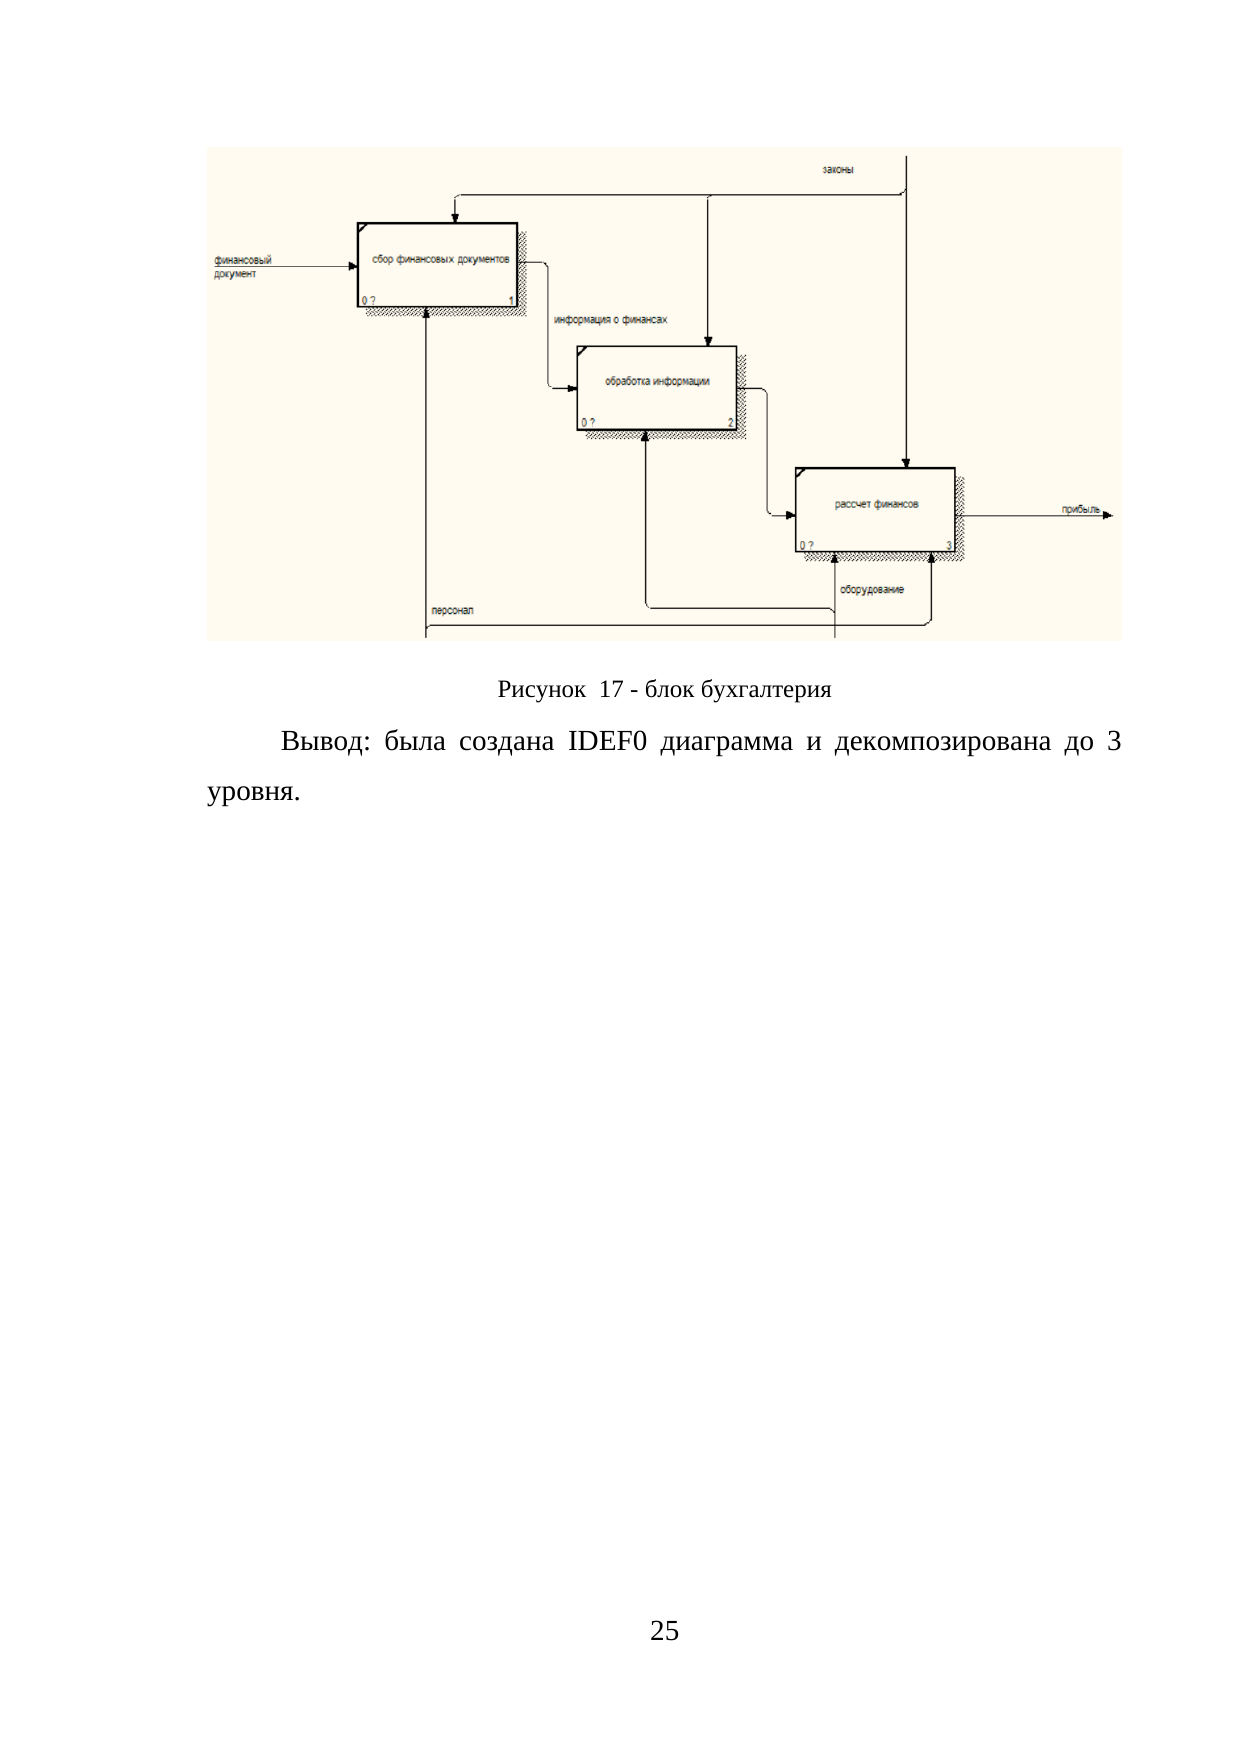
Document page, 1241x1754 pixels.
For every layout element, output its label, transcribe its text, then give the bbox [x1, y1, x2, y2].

picture [206, 147, 1123, 641]
text Вывод: была создана IDEF0 диаграмма и декомпозирована до 3 уровня. [207, 723, 1122, 807]
